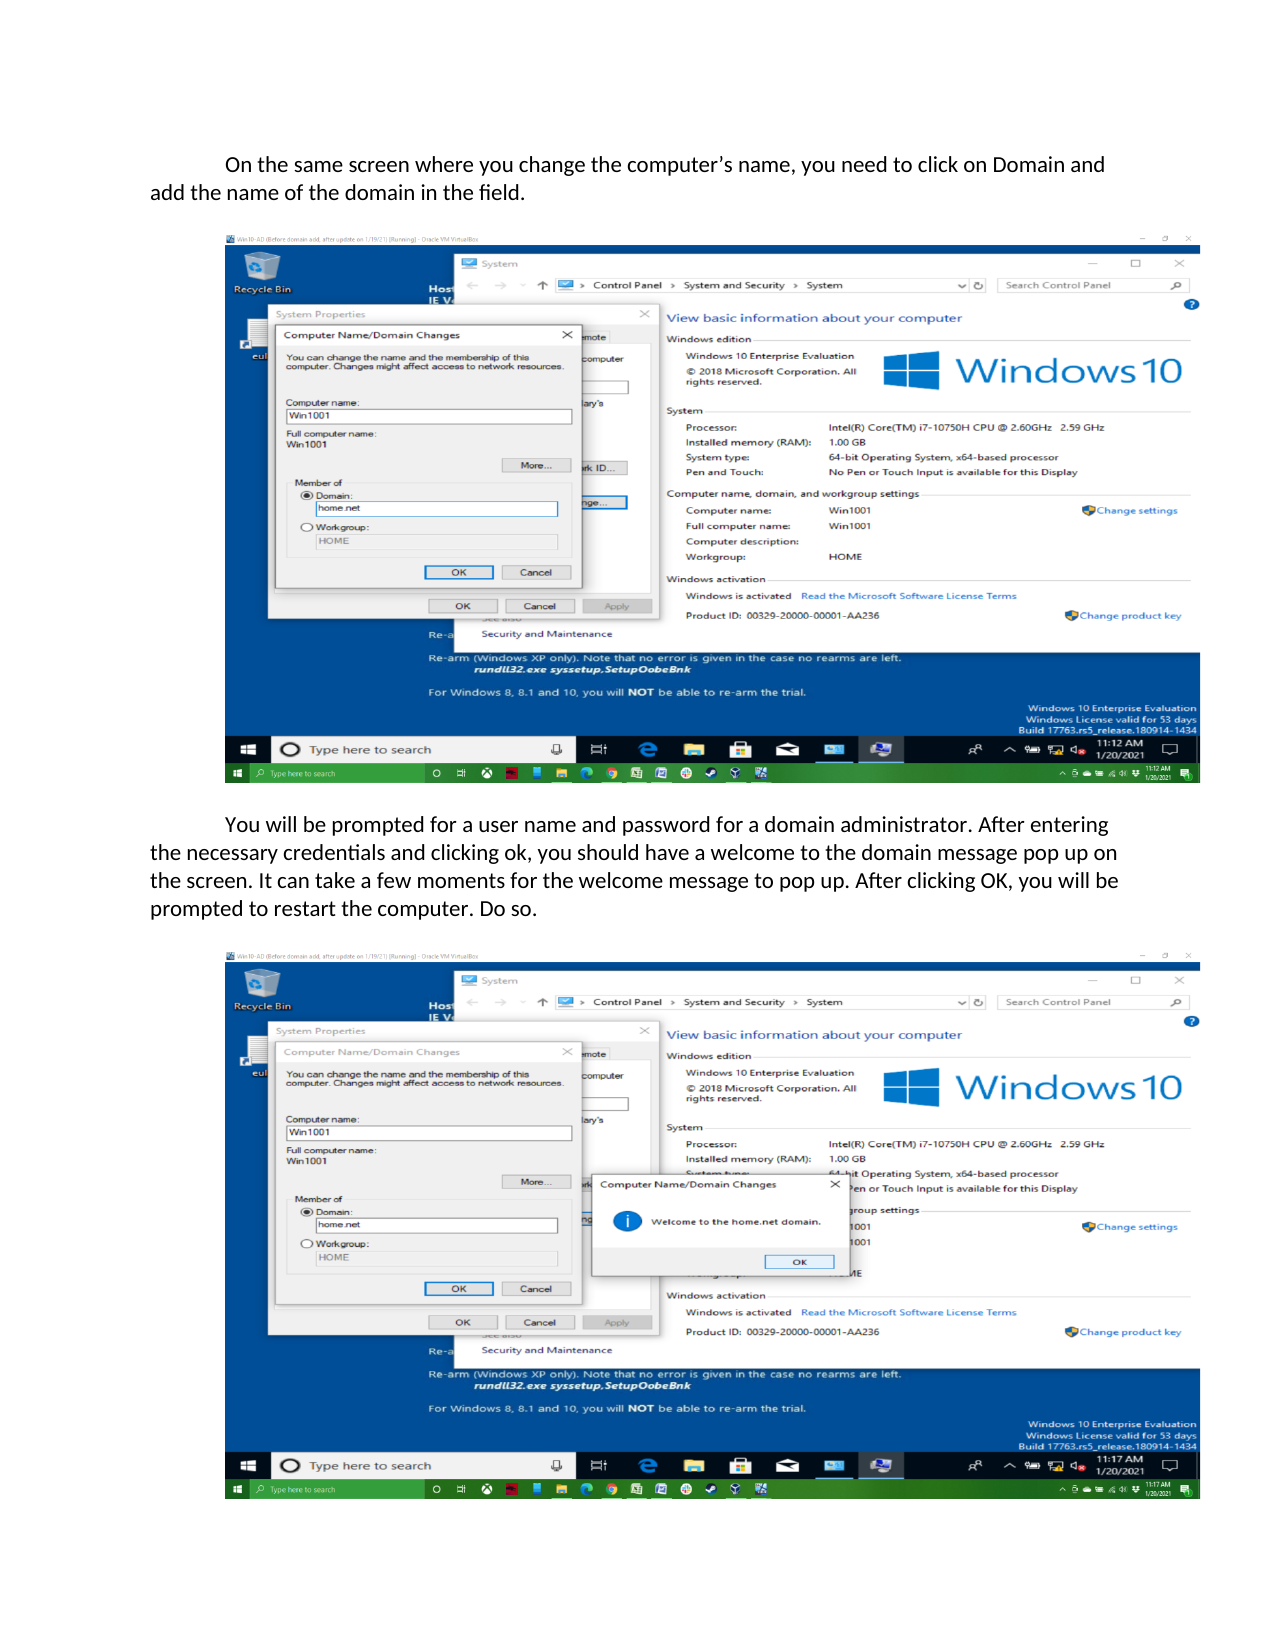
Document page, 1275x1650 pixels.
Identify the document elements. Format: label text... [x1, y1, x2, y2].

text On the same screen where you change the computer’s name, you need to click on Domain and add the name of the domain in the field. [150, 150, 1125, 206]
text You will be prompted for a user name and password for a domain administrator. After entering the necessary credentials and clicking ok, you should have a welcome to the domain message pop up on the screen. It can take a few moments for the welcome message to pop up. After clicking OK, you will be prompted to restart the computer. Do so. [150, 811, 1125, 923]
picture [225, 234, 1200, 783]
picture [225, 950, 1200, 1499]
